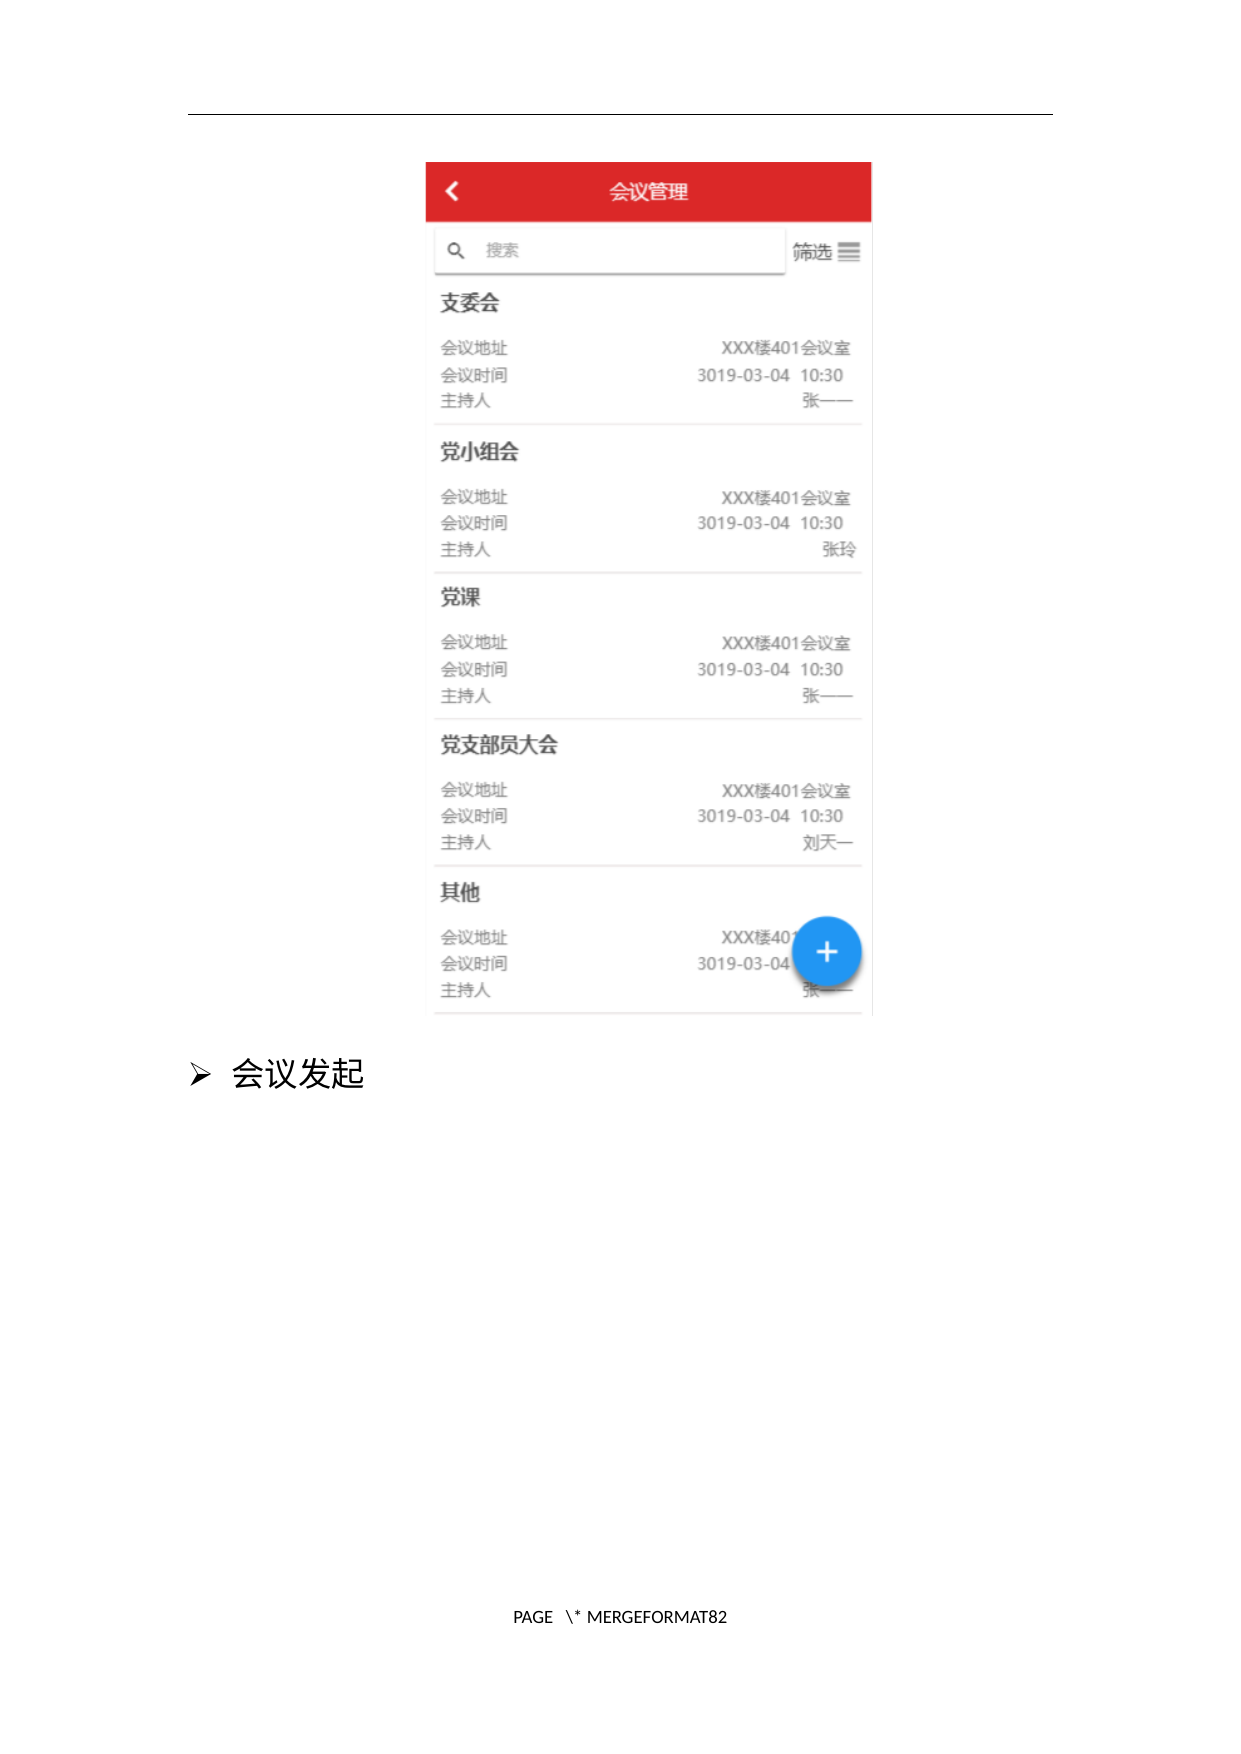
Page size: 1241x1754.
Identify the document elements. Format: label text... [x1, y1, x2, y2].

list 会议发起 [187, 1039, 1053, 1104]
picture [425, 162, 873, 1016]
